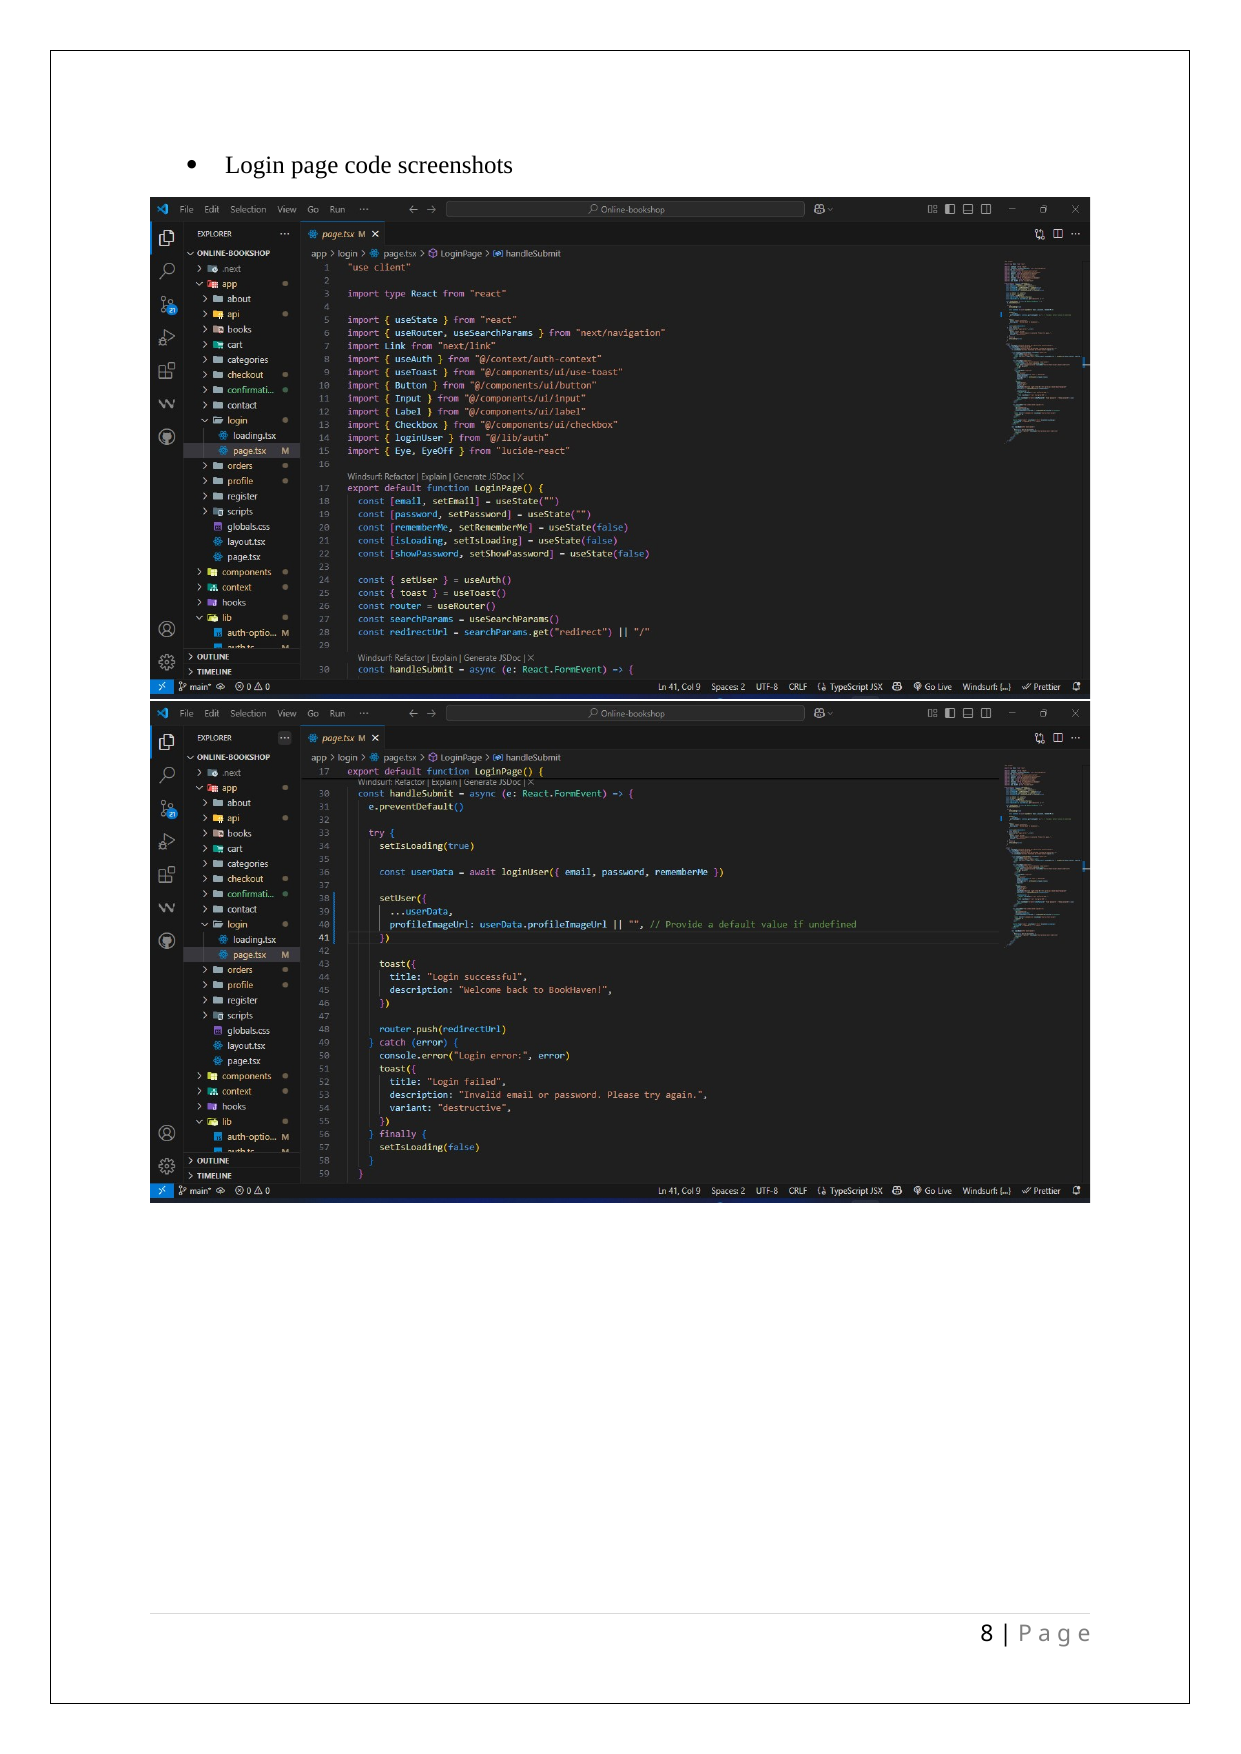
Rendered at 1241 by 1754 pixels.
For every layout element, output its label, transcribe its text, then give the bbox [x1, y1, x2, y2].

list Login page code screenshots [187, 150, 1090, 179]
picture [150, 197, 1091, 699]
picture [150, 701, 1091, 1203]
